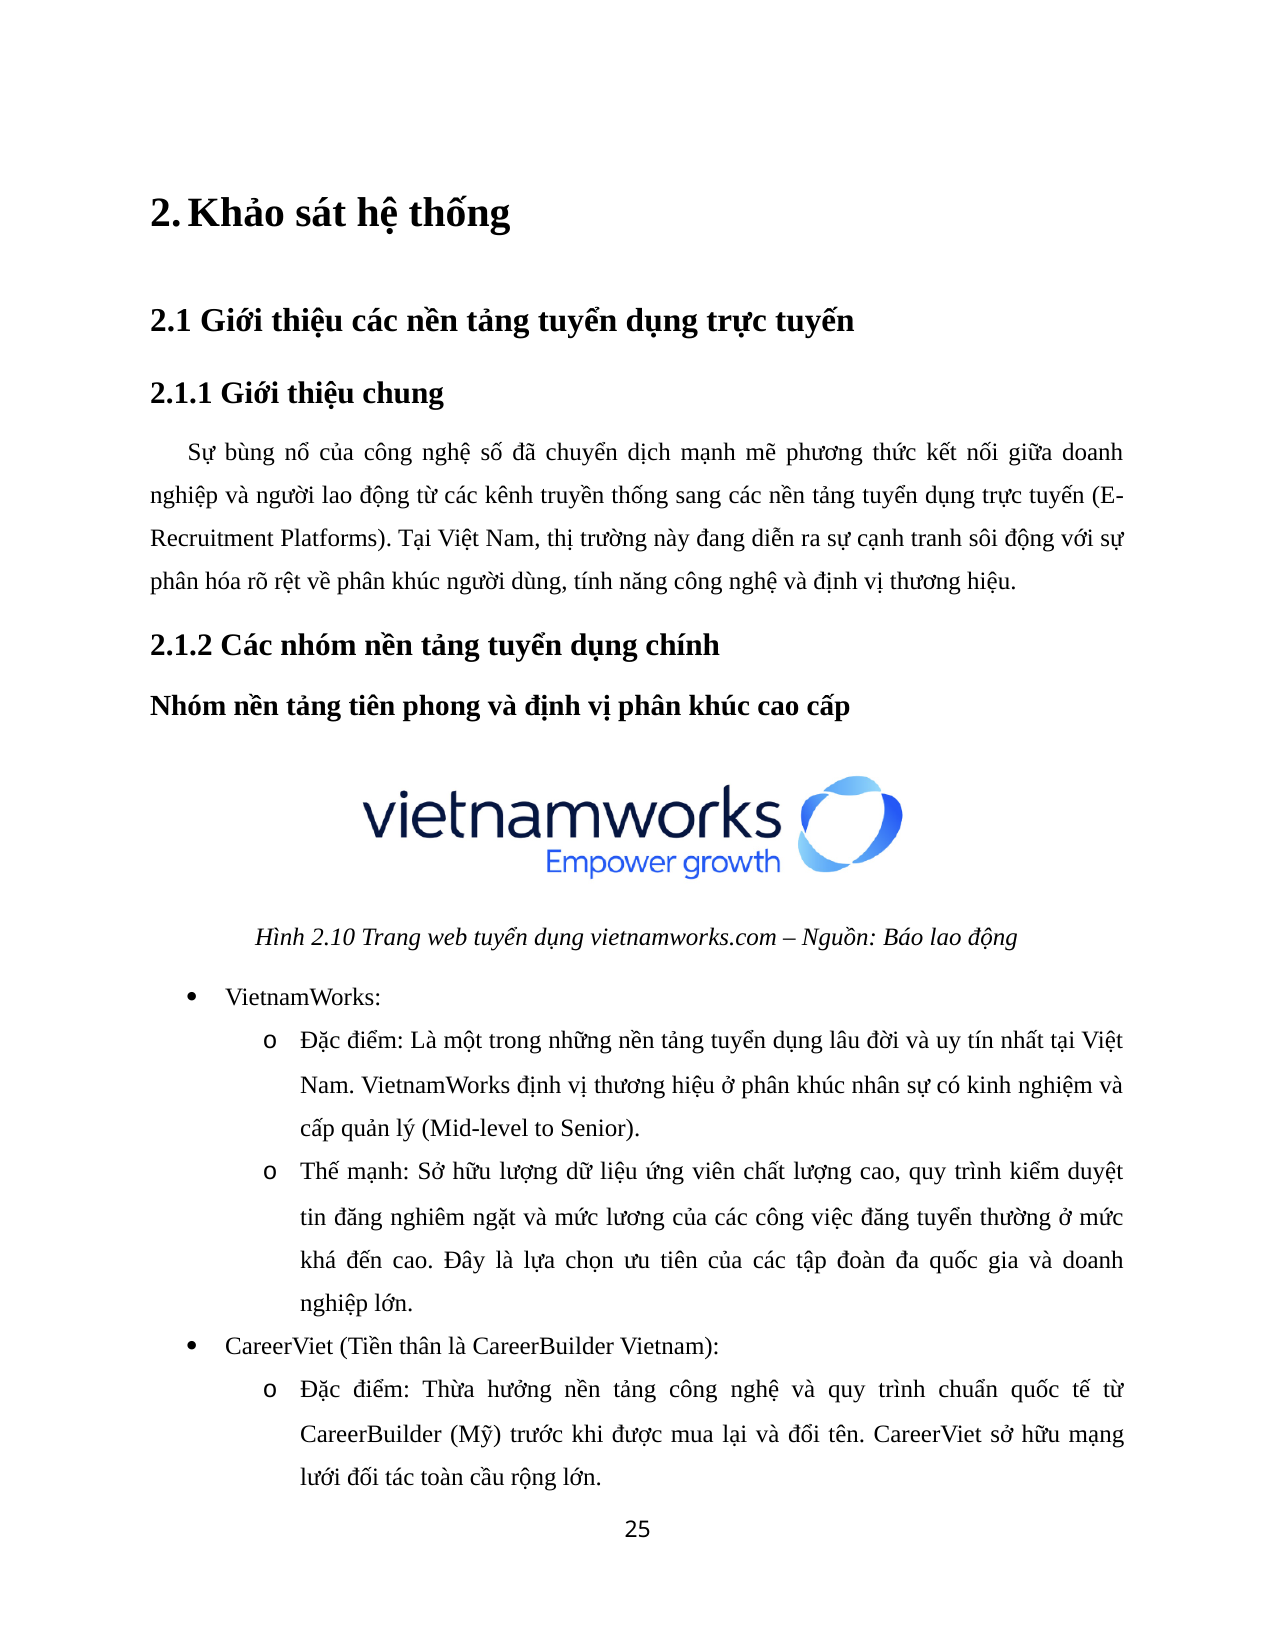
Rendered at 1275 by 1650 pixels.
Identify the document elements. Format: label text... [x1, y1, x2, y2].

list CareerViet (Tiền thân là CareerBuilder Vietnam): [187, 1331, 1125, 1360]
list VietnamWorks: [187, 982, 1125, 1011]
subtitle Khảo sát hệ thống [150, 187, 1125, 235]
list Thế mạnh: Sở hữu lượng dữ liệu ứng viên chất lượng cao, quy trình kiểm duyệt tin đăng nghiêm ngặt và mức lương của các công việc đăng tuyển thường ở mức khá đến cao. Đây là lựa chọn ưu tiên của các tập đoàn đa quốc gia và doanh nghiệp lớn. [262, 1156, 1125, 1317]
text Nhóm nền tảng tiên phong và định vị phân khúc cao cấp [150, 688, 1125, 722]
text Sự bùng nổ của công nghệ số đã chuyển dịch mạnh mẽ phương thức kết nối giữa doanh nghiệp và người lao động từ các kênh truyền thống sang các nền tảng tuyển dụng trực tuyến (E-Recruitment Platforms). Tại Việt Nam, thị trường này đang diễn ra sự cạnh tranh sôi động với sự phân hóa rõ rệt về phân khúc người dùng, tính năng công nghệ và định vị thương hiệu. [150, 437, 1125, 595]
list Đặc điểm: Là một trong những nền tảng tuyển dụng lâu đời và uy tín nhất tại Việt Nam. VietnamWorks định vị thương hiệu ở phân khúc nhân sự có kinh nghiệm và cấp quản lý (Mid-level to Senior). [262, 1025, 1125, 1142]
subtitle 2.1.1 Giới thiệu chung [150, 374, 1125, 410]
list Đặc điểm: Thừa hưởng nền tảng công nghệ và quy trình chuẩn quốc tế từ CareerBuilder (Mỹ) trước khi được mua lại và đổi tên. CareerViet sở hữu mạng lưới đối tác toàn cầu rộng lớn. [262, 1374, 1125, 1491]
subtitle 2.1 Giới thiệu các nền tảng tuyển dụng trực tuyến [150, 300, 1125, 339]
subtitle 2.1.2 Các nhóm nền tảng tuyển dụng chính [150, 626, 1125, 662]
picture [350, 755, 926, 890]
